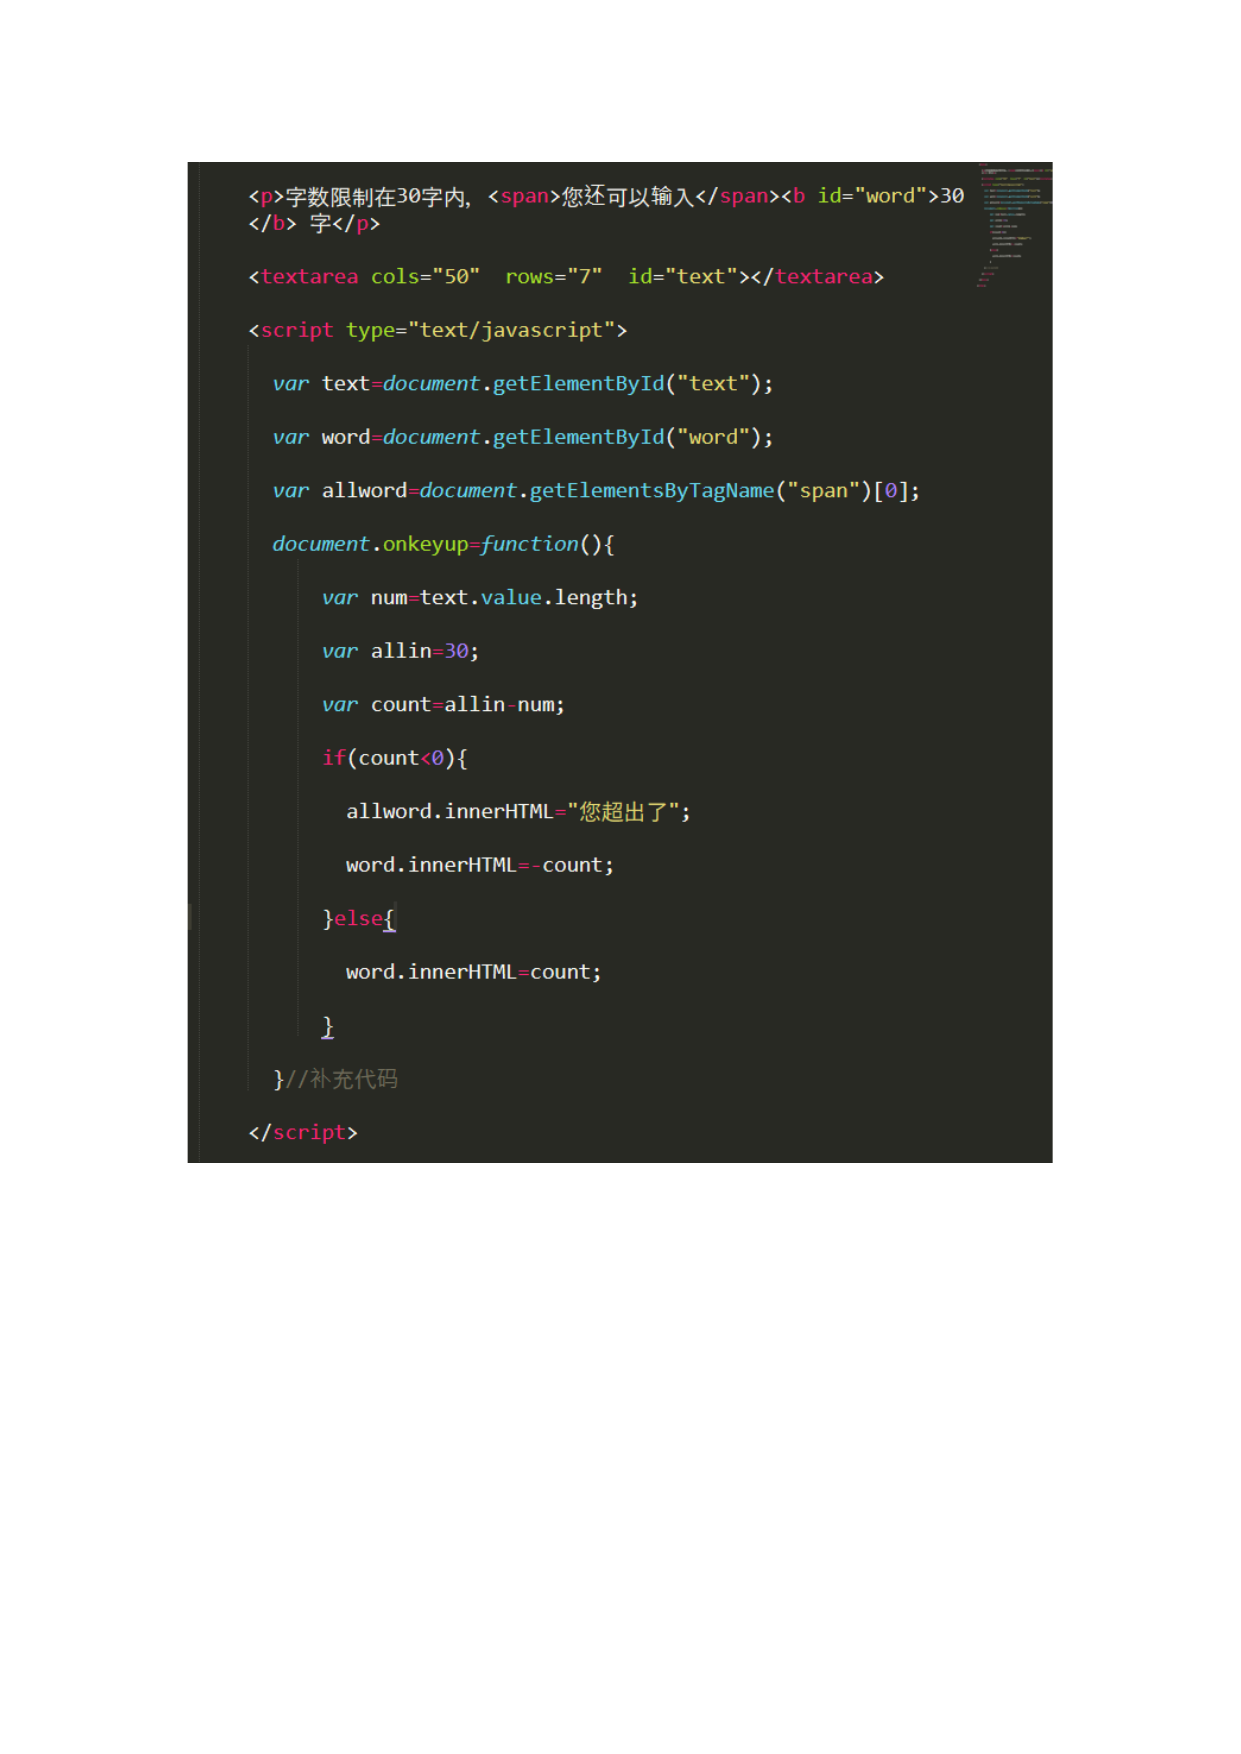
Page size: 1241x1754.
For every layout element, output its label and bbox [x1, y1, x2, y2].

picture [187, 162, 1053, 1163]
